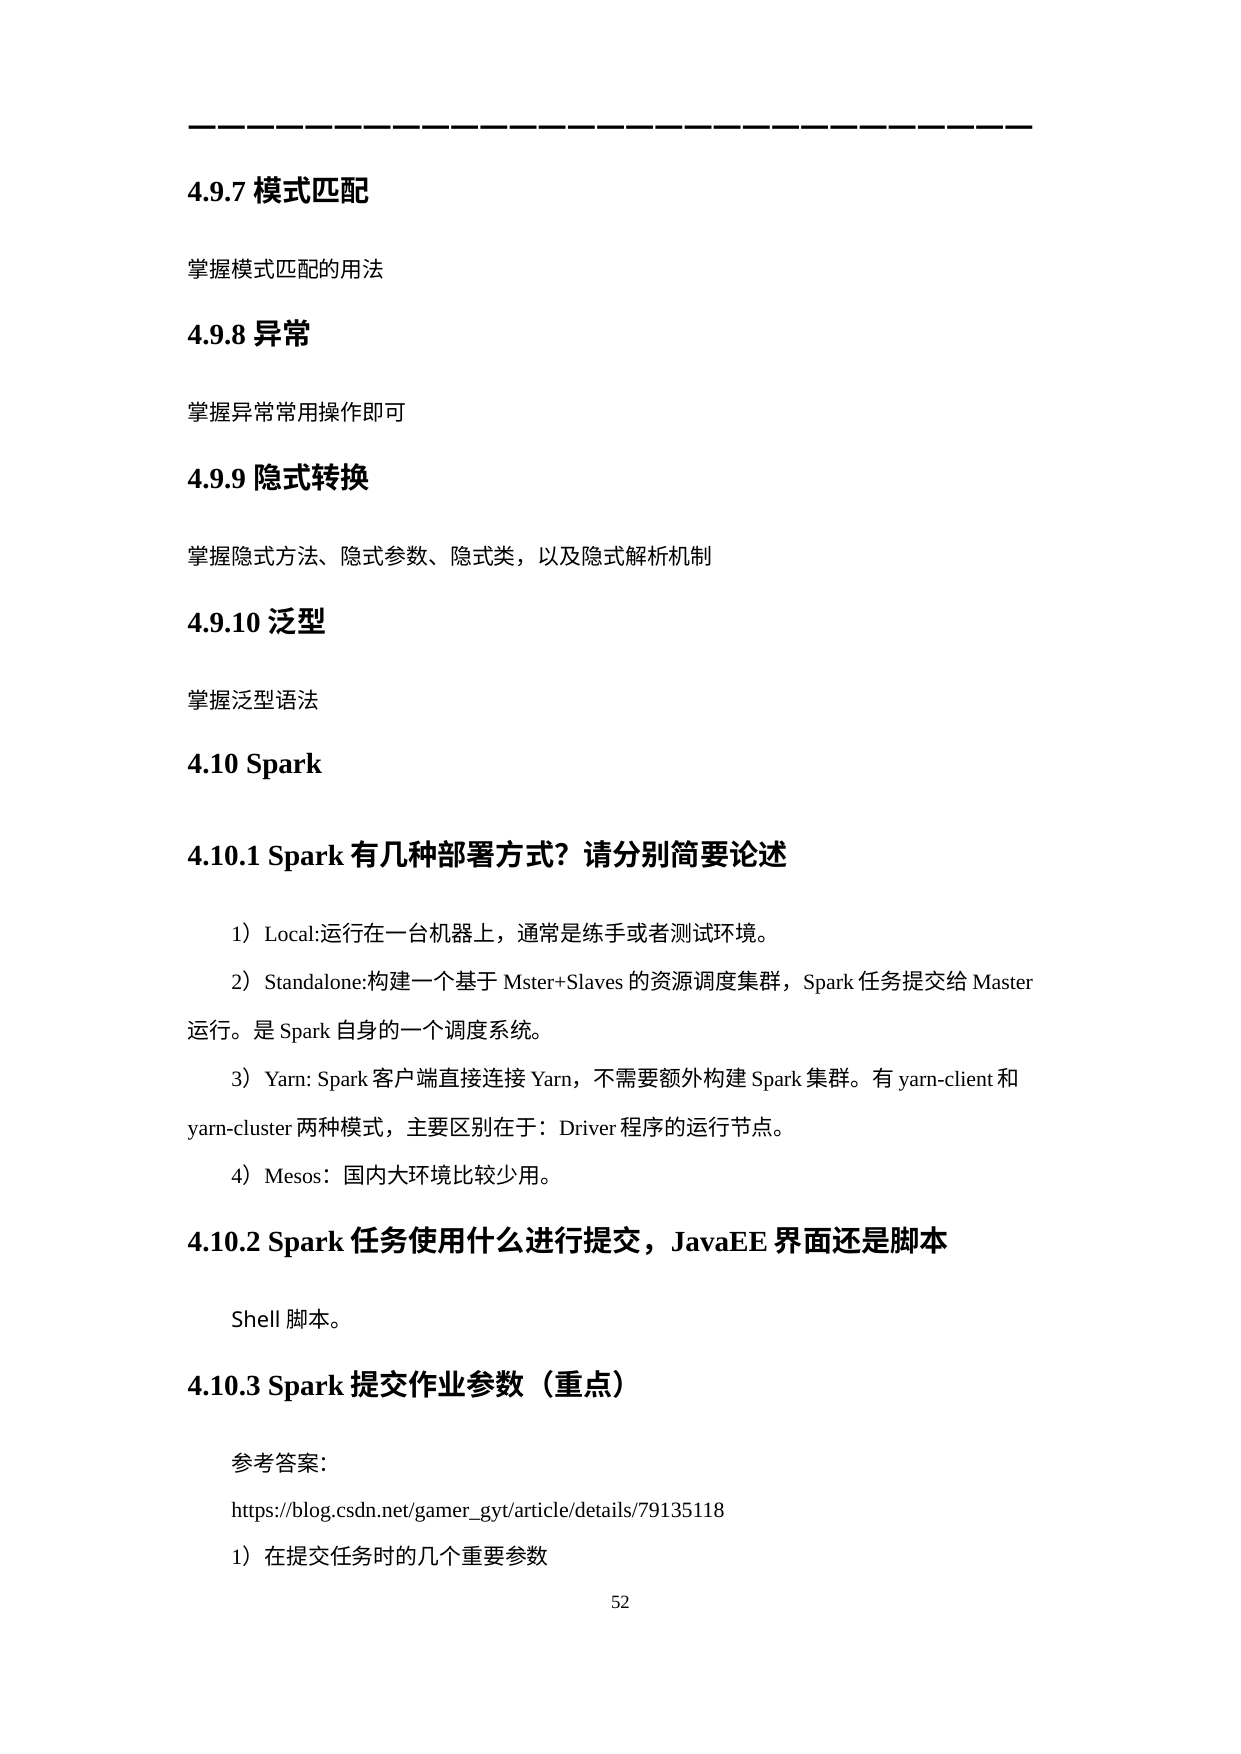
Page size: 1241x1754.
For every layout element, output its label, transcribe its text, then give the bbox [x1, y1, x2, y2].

text 掌握模式匹配的用法 [187, 251, 1053, 284]
text 3）Yarn: Spark客户端直接连接Yarn，不需要额外构建Spark集群。有yarn-client和yarn-cluster两种模式，主要区别在于：Driver程序的运行节点。 [187, 1061, 1053, 1142]
subtitle 4.9.10 泛型 [187, 587, 1053, 652]
text 1）在提交任务时的几个重要参数 [187, 1539, 1053, 1571]
subtitle 4.10.3 Spark提交作业参数（重点） [187, 1350, 1053, 1415]
text 参考答案： [187, 1445, 1053, 1478]
text https://blog.csdn.net/gamer_gyt/article/details/79135118 [187, 1493, 1053, 1526]
subtitle 4.10.2 Spark任务使用什么进行提交，JavaEE界面还是脚本 [187, 1206, 1053, 1271]
text 4）Mesos：国内大环境比较少用。 [187, 1158, 1053, 1190]
subtitle 4.9.7 模式匹配 [187, 156, 1053, 221]
subtitle 4.10.1 Spark有几种部署方式？请分别简要论述 [187, 820, 1053, 885]
subtitle 4.9.9 隐式转换 [187, 443, 1053, 508]
text Shell 脚本。 [187, 1301, 1053, 1334]
text 1）Local:运行在一台机器上，通常是练手或者测试环境。 [187, 915, 1053, 948]
text 掌握泛型语法 [187, 682, 1053, 715]
subtitle 4.9.8 异常 [187, 299, 1053, 364]
text 掌握异常常用操作即可 [187, 395, 1053, 427]
text 2）Standalone:构建一个基于Mster+Slaves的资源调度集群，Spark任务提交给Master运行。是Spark自身的一个调度系统。 [187, 963, 1053, 1045]
text 掌握隐式方法、隐式参数、隐式类，以及隐式解析机制 [187, 539, 1053, 571]
subtitle 4.10 Spark [187, 731, 1053, 796]
